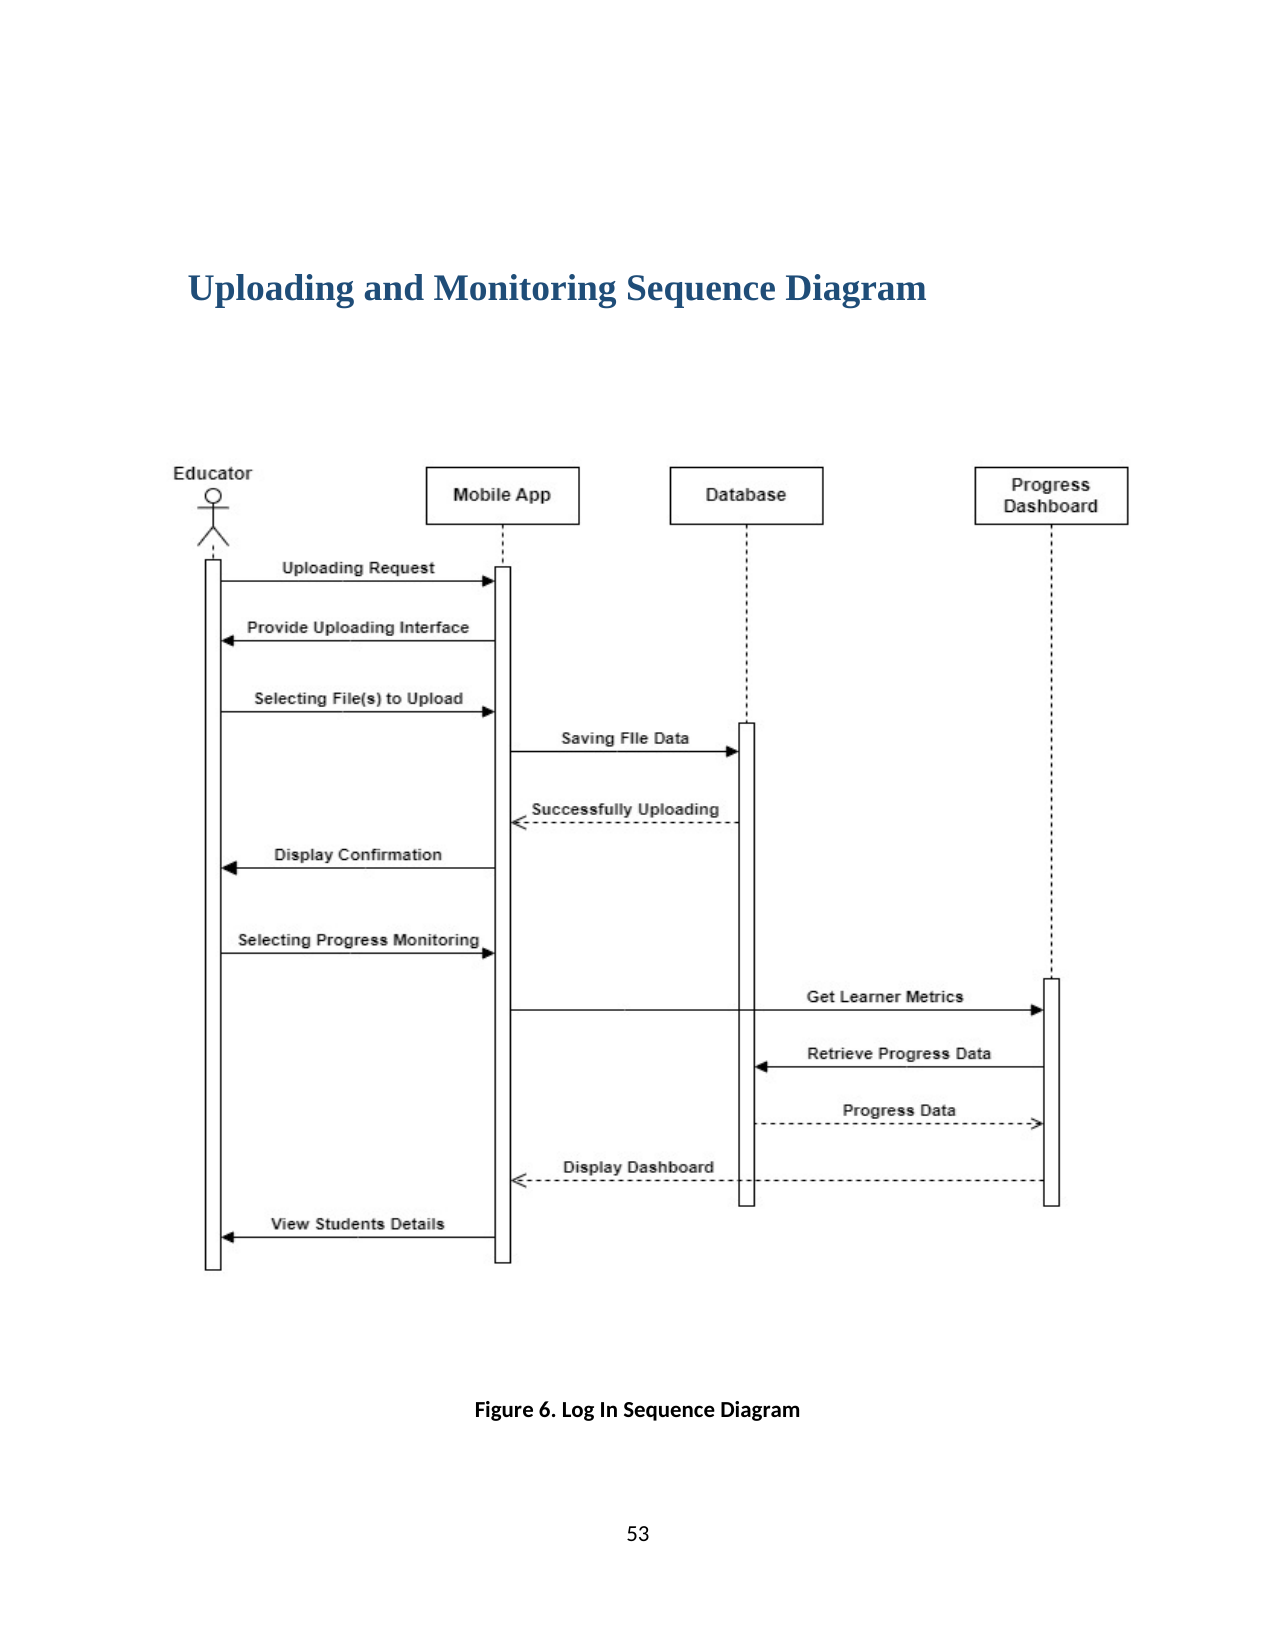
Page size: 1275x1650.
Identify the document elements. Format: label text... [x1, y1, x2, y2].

text Uploading and Monitoring Sequence Diagram [187, 266, 1087, 309]
picture [106, 413, 1173, 1322]
